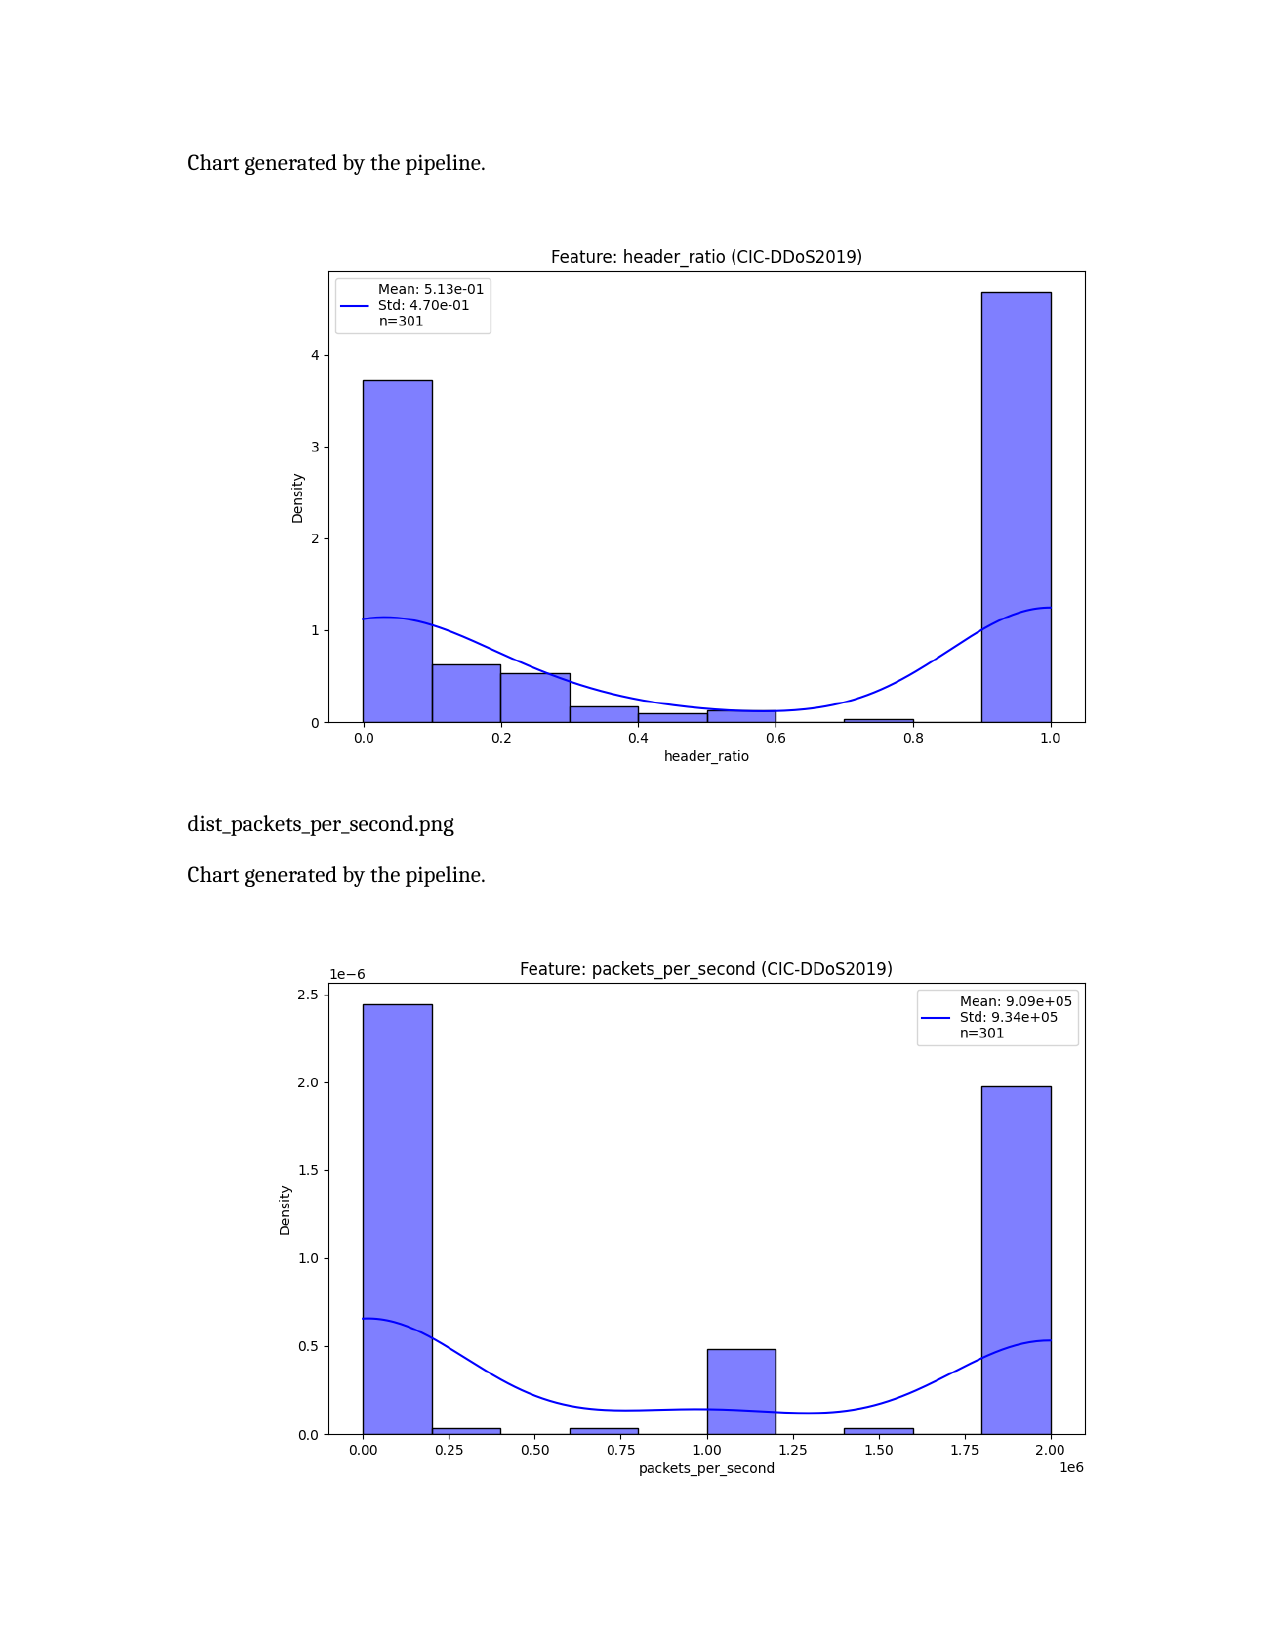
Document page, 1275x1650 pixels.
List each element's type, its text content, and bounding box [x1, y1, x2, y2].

text Chart generated by the pipeline. [187, 150, 1087, 176]
picture [206, 912, 1182, 1498]
picture [206, 201, 1182, 786]
text Chart generated by the pipeline. [187, 862, 1087, 888]
text dist_packets_per_second.png [187, 811, 1087, 837]
